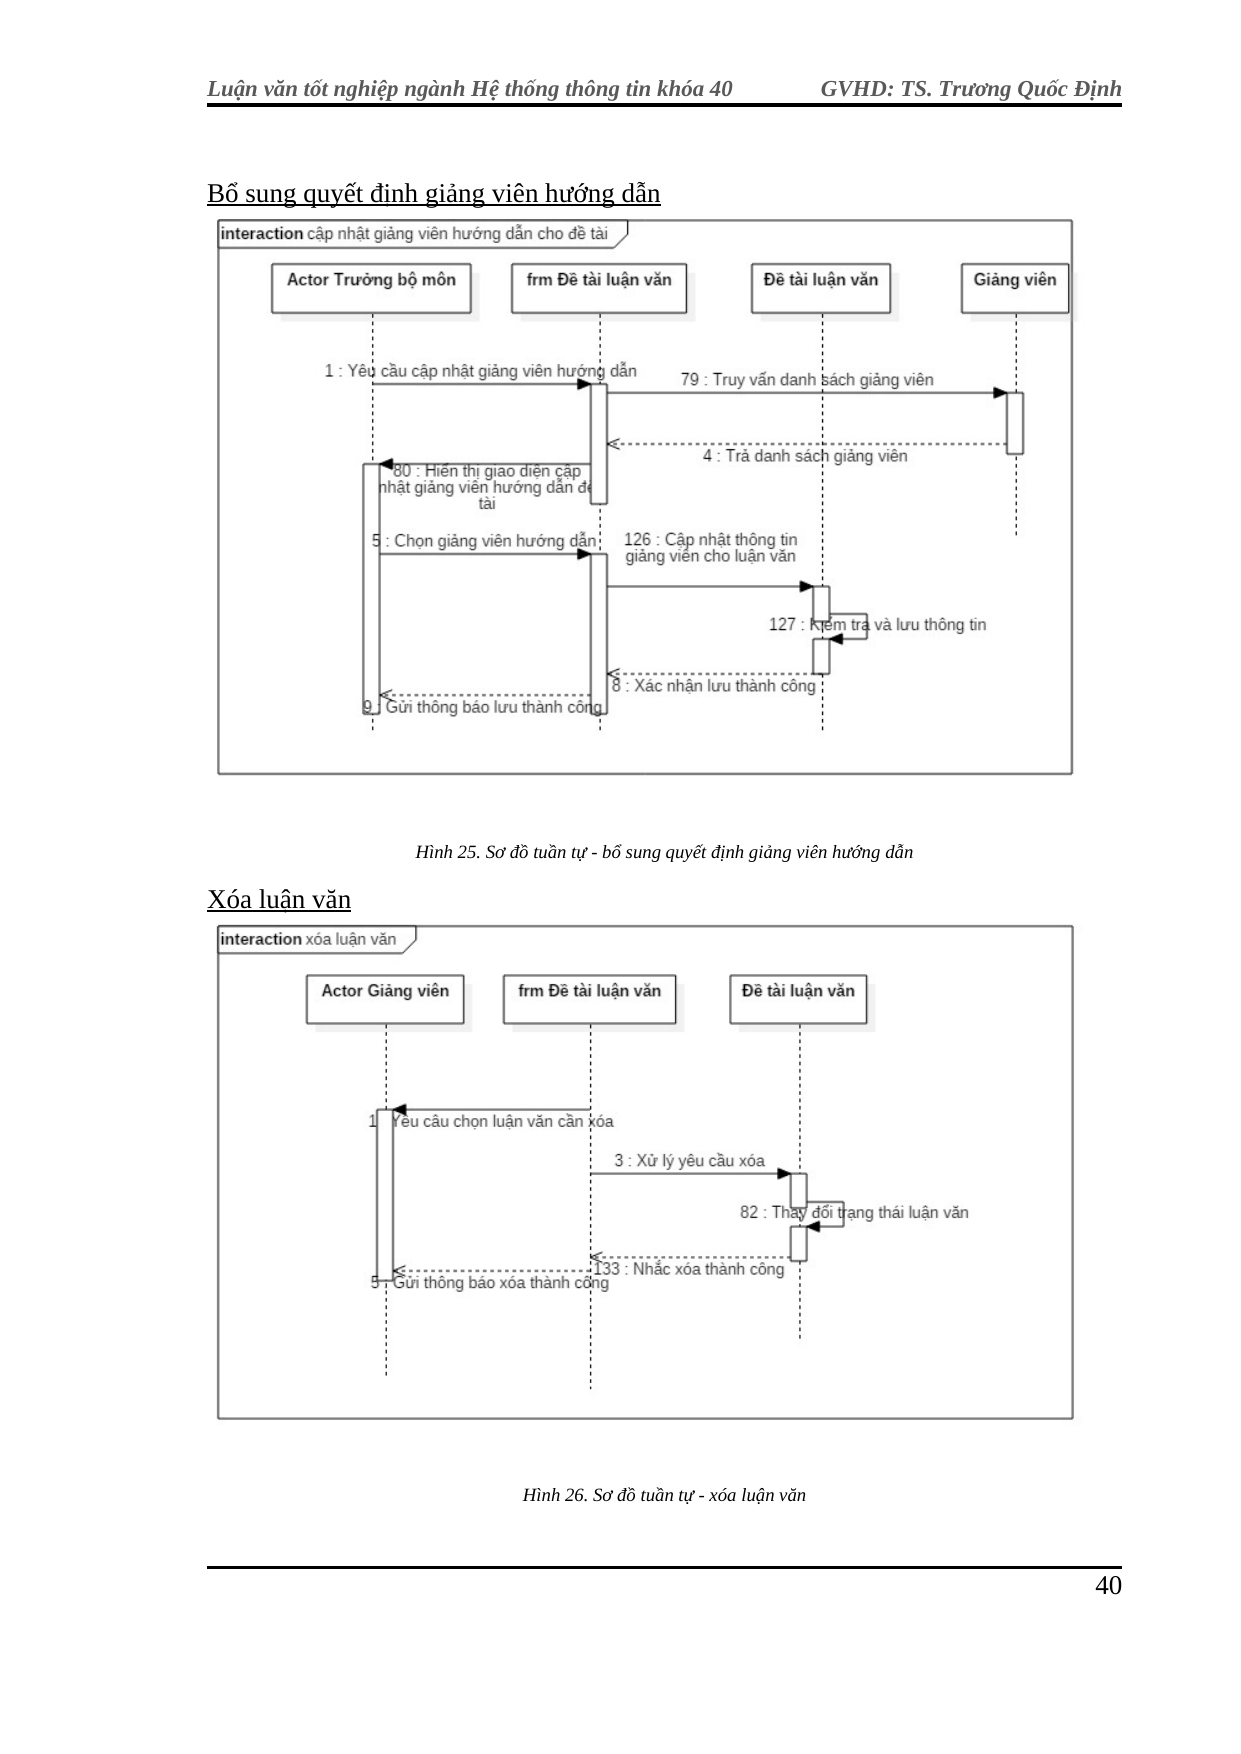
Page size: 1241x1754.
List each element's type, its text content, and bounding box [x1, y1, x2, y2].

text Xóa luận văn [207, 883, 1122, 914]
text Bổ sung quyết định giảng viên hướng dẫn [207, 177, 1122, 208]
picture [206, 208, 1122, 824]
picture [206, 914, 1122, 1468]
